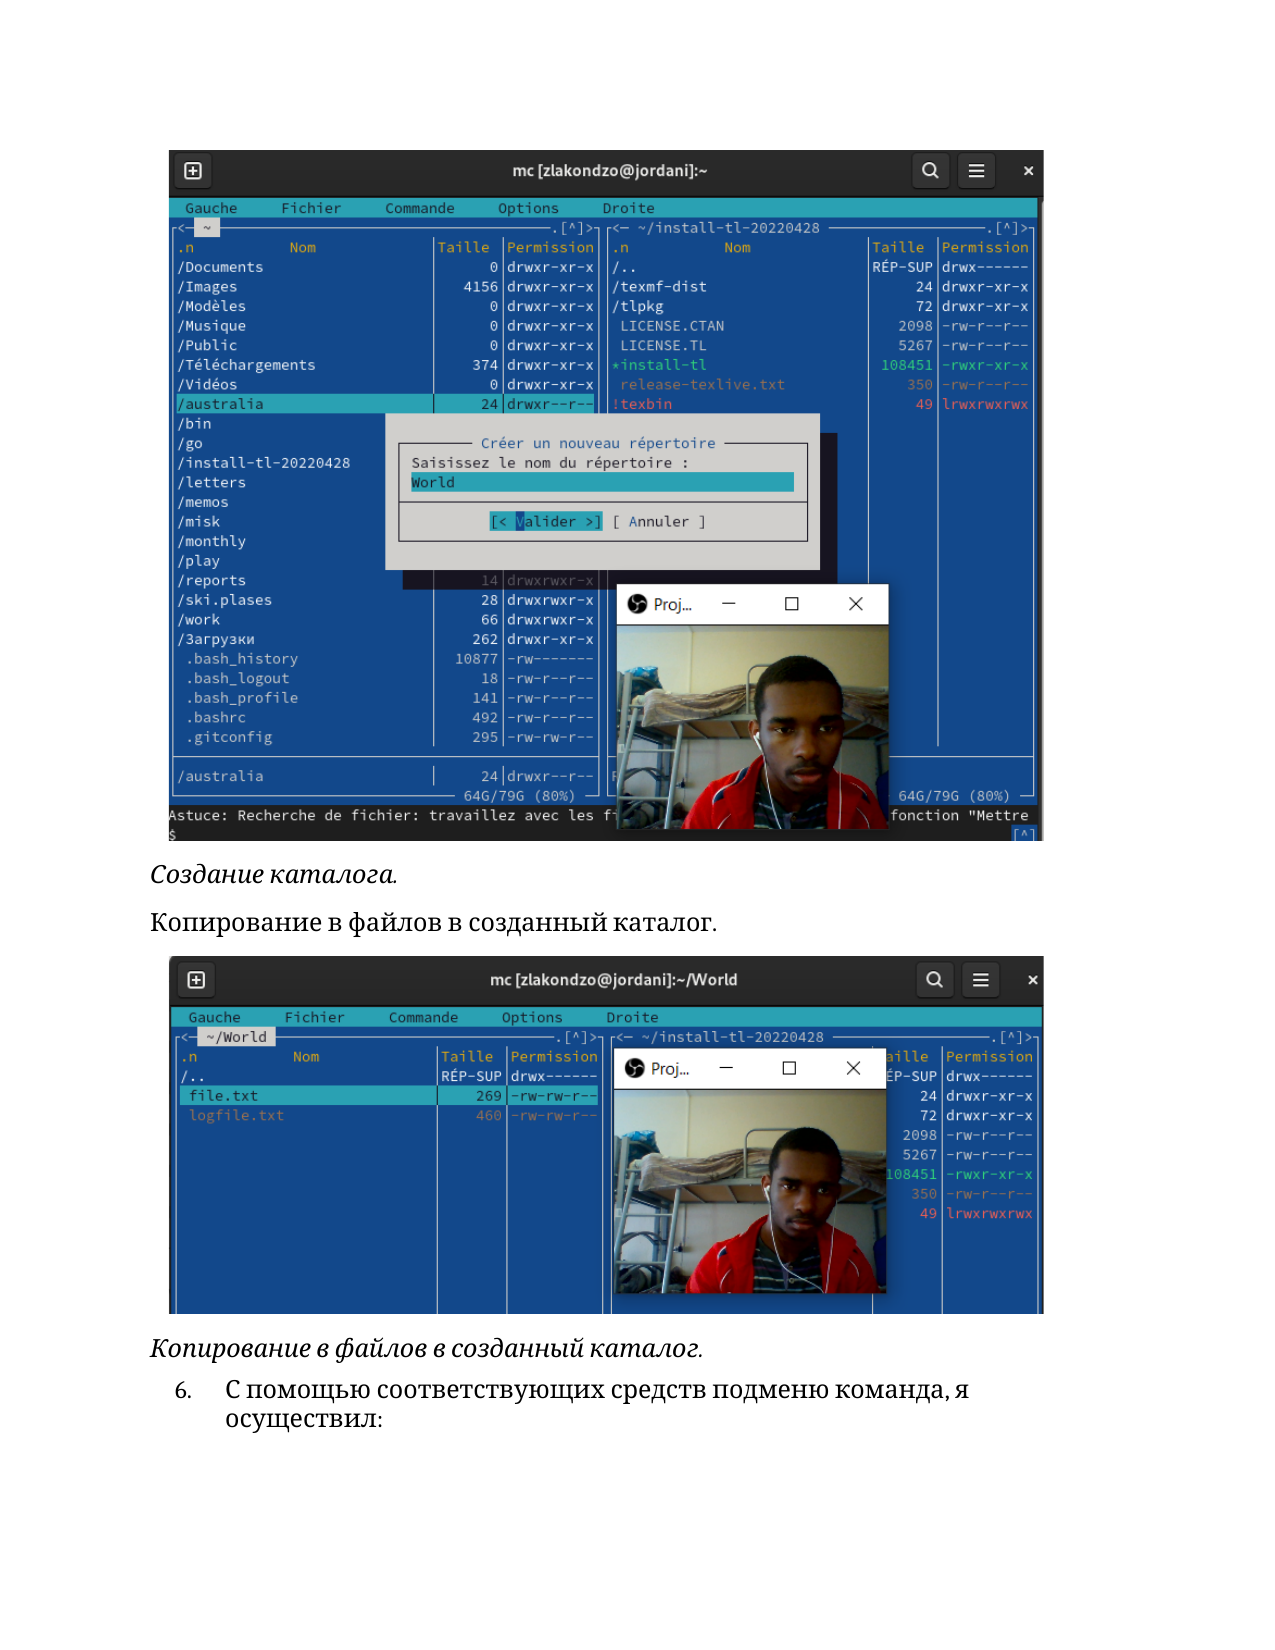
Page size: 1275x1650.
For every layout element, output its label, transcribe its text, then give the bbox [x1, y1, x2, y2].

picture [168, 956, 1044, 1314]
text Создание каталога. [150, 861, 1125, 890]
text Копирование в файлов в созданный каталог. [150, 1335, 1125, 1363]
text Копирование в файлов в созданный каталог. [150, 909, 1125, 938]
list С помощью соответствующих средств подменю команда, я осуществил: [175, 1376, 1125, 1433]
picture [168, 150, 1044, 841]
